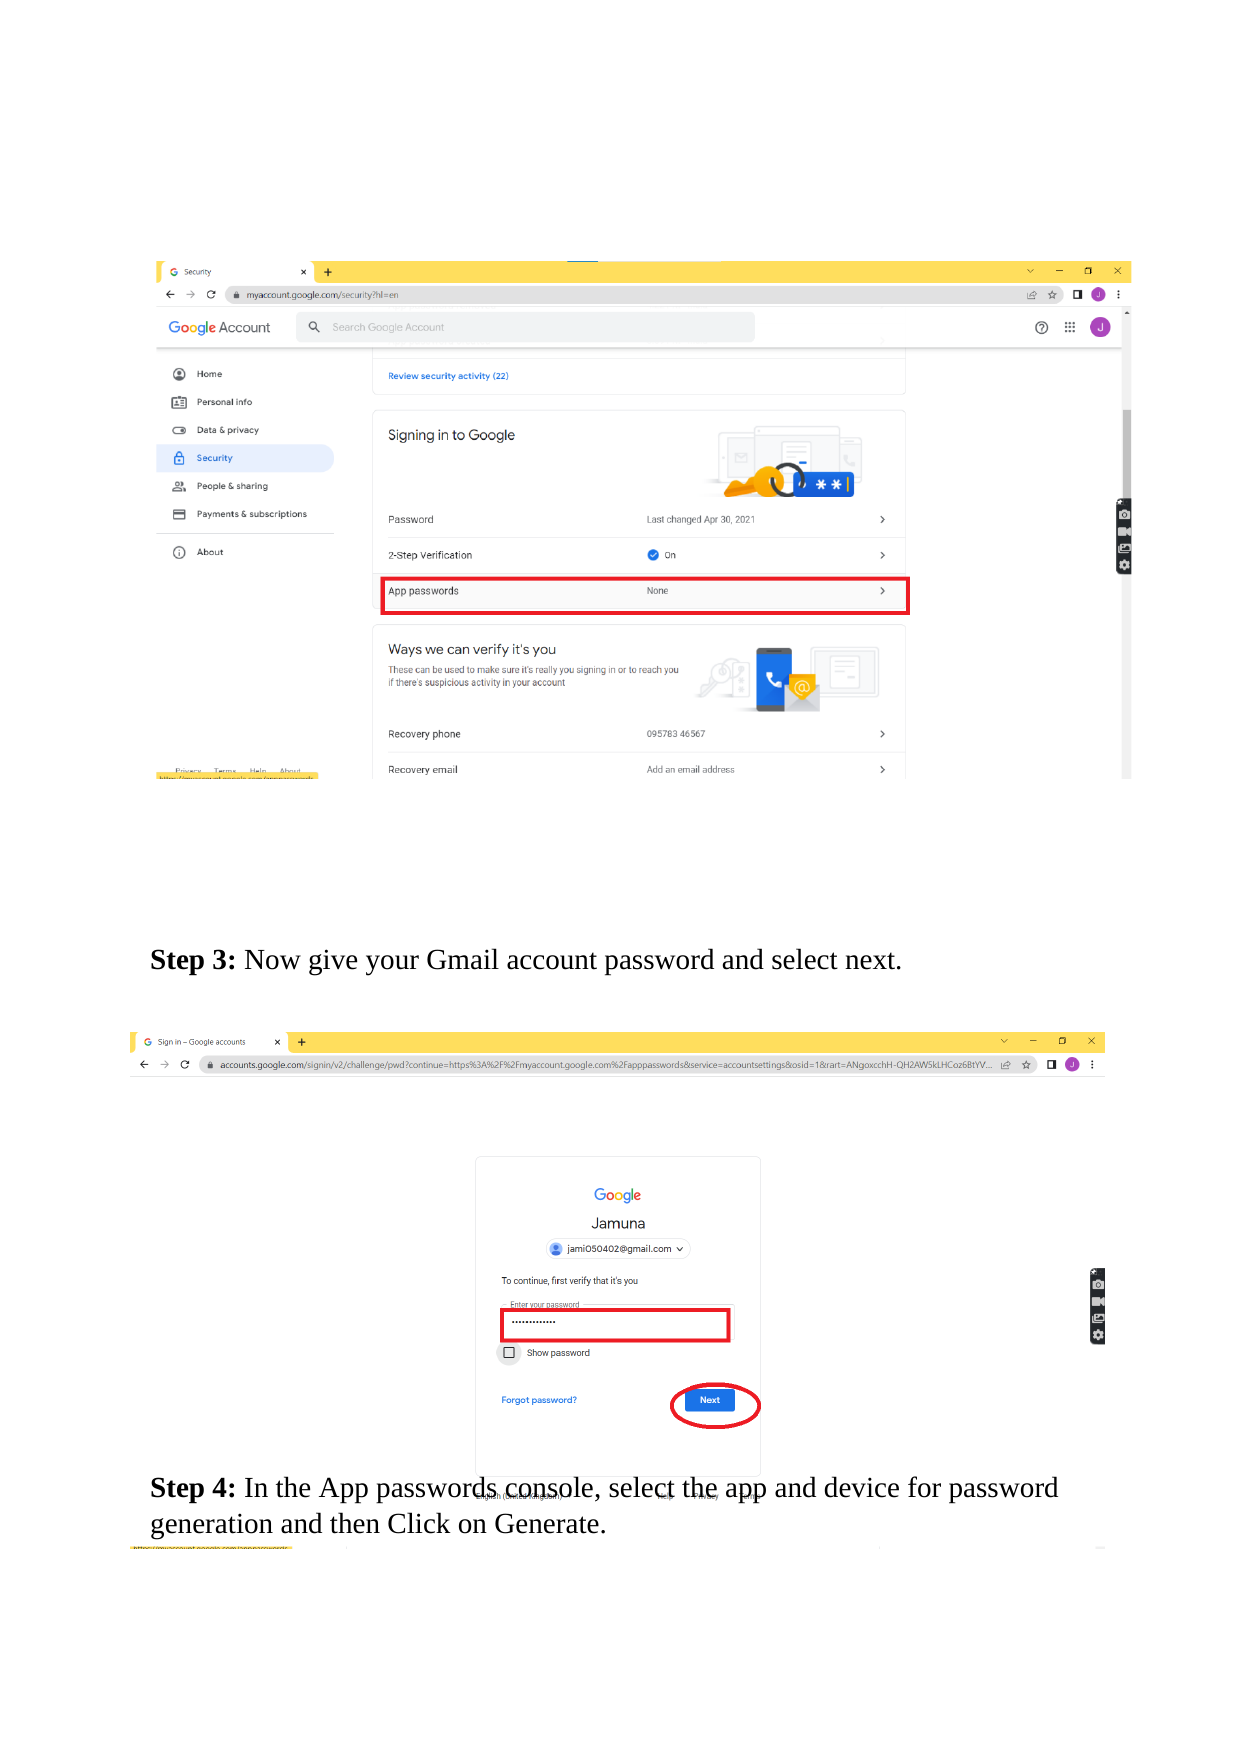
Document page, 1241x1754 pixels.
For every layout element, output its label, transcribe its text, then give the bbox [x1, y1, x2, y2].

picture [130, 1032, 1105, 1551]
picture [156, 261, 1132, 781]
text Step 3: Now give your Gmail account password and select next. [150, 942, 1090, 976]
text Step 4: In the App passwords console, select the app and device for password generation and then Click on Generate. [150, 1470, 1090, 1540]
